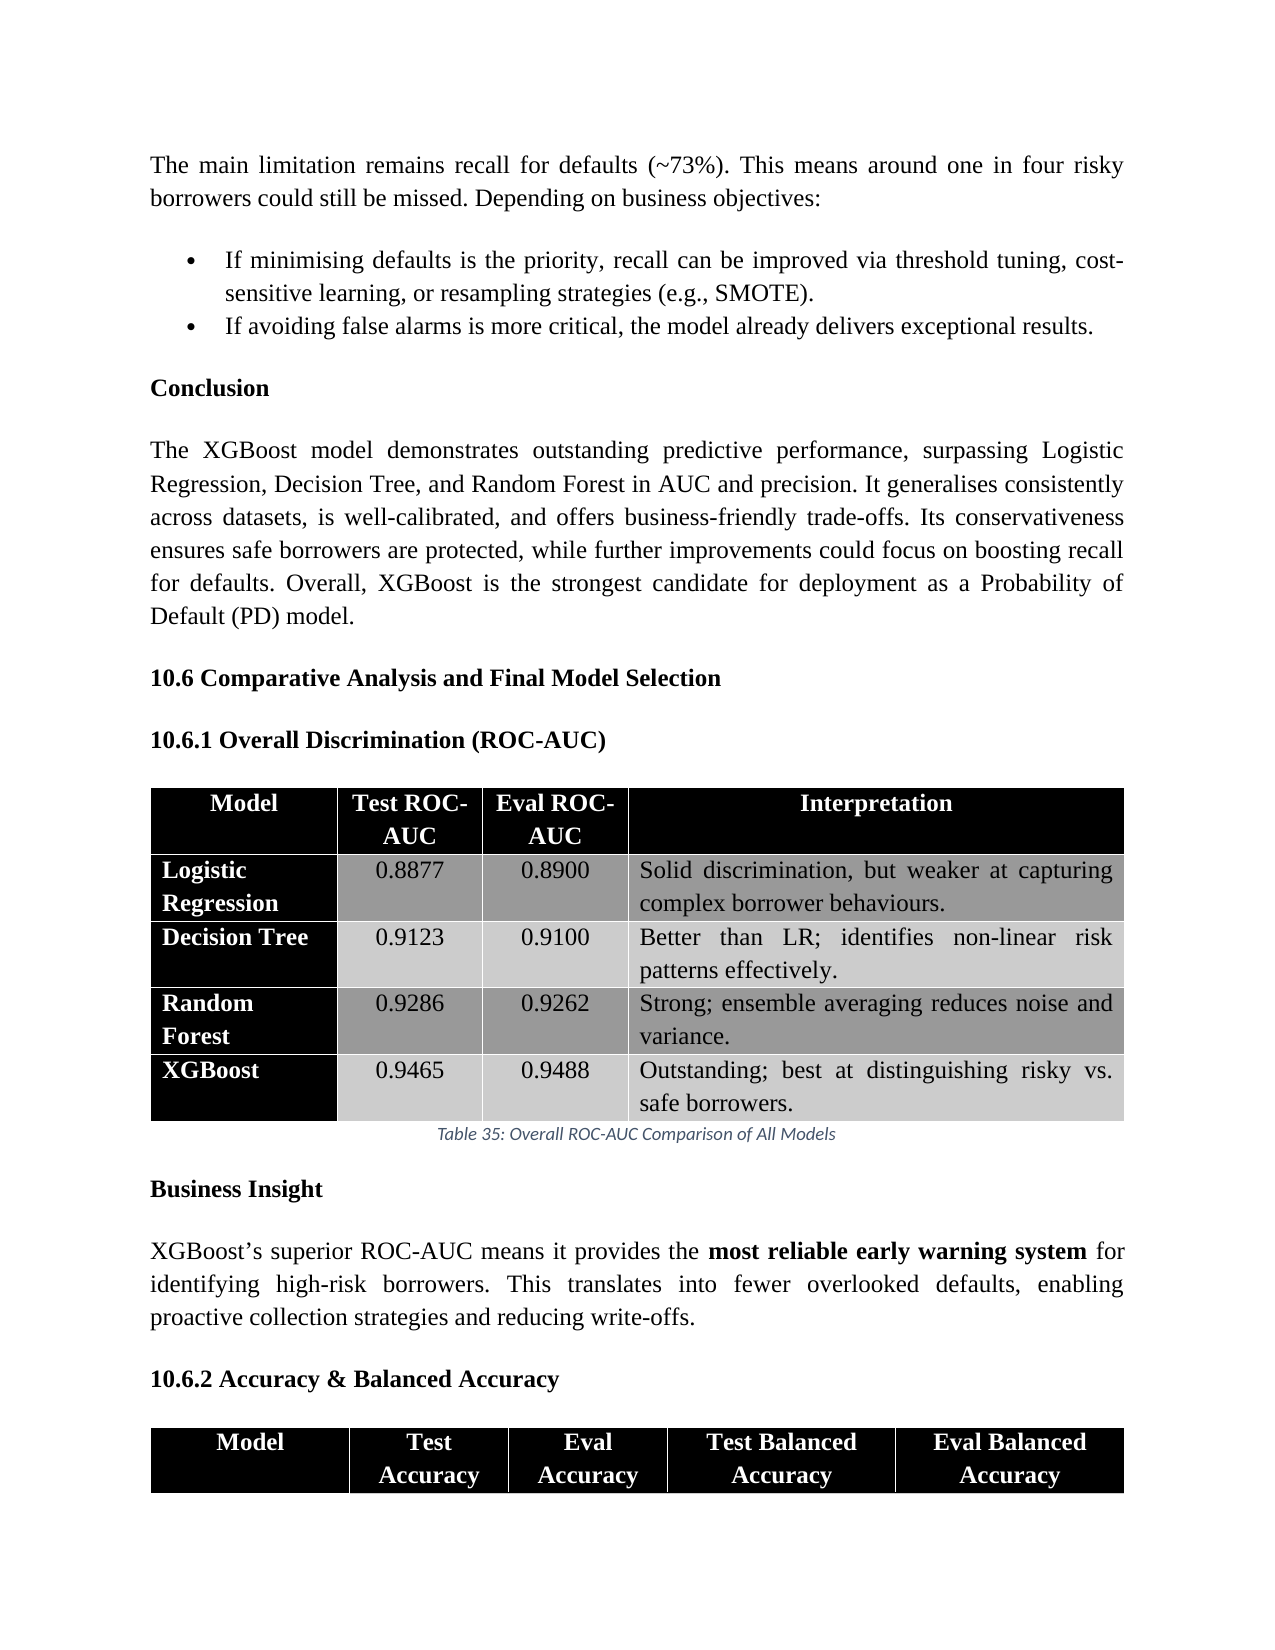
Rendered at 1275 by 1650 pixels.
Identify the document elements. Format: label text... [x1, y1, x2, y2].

text 10.6.2 Accuracy & Balanced Accuracy [150, 1364, 1125, 1393]
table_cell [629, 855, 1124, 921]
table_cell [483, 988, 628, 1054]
text Table 35: Overall ROC-AUC Comparison of All Models [150, 1122, 1125, 1144]
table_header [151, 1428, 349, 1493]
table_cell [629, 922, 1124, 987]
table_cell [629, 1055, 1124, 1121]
text 10.6 Comparative Analysis and Final Model Selection [150, 663, 1125, 692]
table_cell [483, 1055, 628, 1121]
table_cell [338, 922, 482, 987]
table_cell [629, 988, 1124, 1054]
list If avoiding false alarms is more critical, the model already delivers exceptional results. [187, 311, 1125, 340]
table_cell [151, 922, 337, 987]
text 10.6.1 Overall Discrimination (ROC-AUC) [150, 725, 1125, 754]
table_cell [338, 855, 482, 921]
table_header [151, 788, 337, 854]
text XGBoost’s superior ROC-AUC means it provides the most reliable early warning system for identifying high-risk borrowers. This translates into fewer overlooked defaults, enabling proactive collection strategies and reducing write-offs. [150, 1236, 1125, 1331]
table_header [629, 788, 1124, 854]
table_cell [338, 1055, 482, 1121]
text The XGBoost model demonstrates outstanding predictive performance, surpassing Logistic Regression, Decision Tree, and Random Forest in AUC and precision. It generalises consistently across datasets, is well-calibrated, and offers business-friendly trade-offs. Its conservativeness ensures safe borrowers are protected, while further improvements could focus on boosting recall for defaults. Overall, XGBoost is the strongest candidate for deployment as a Probability of Default (PD) model. [150, 436, 1125, 629]
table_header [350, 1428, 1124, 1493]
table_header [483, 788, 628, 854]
text Conclusion [150, 373, 1125, 402]
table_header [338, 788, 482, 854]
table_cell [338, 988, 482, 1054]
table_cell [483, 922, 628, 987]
text Business Insight [150, 1174, 1125, 1202]
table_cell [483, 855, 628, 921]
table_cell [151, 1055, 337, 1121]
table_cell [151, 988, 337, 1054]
list If minimising defaults is the priority, recall can be improved via threshold tuning, cost-sensitive learning, or resampling strategies (e.g., SMOTE). [187, 245, 1125, 307]
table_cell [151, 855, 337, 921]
text The main limitation remains recall for defaults (~73%). This means around one in four risky borrowers could still be missed. Depending on business objectives: [150, 150, 1125, 212]
